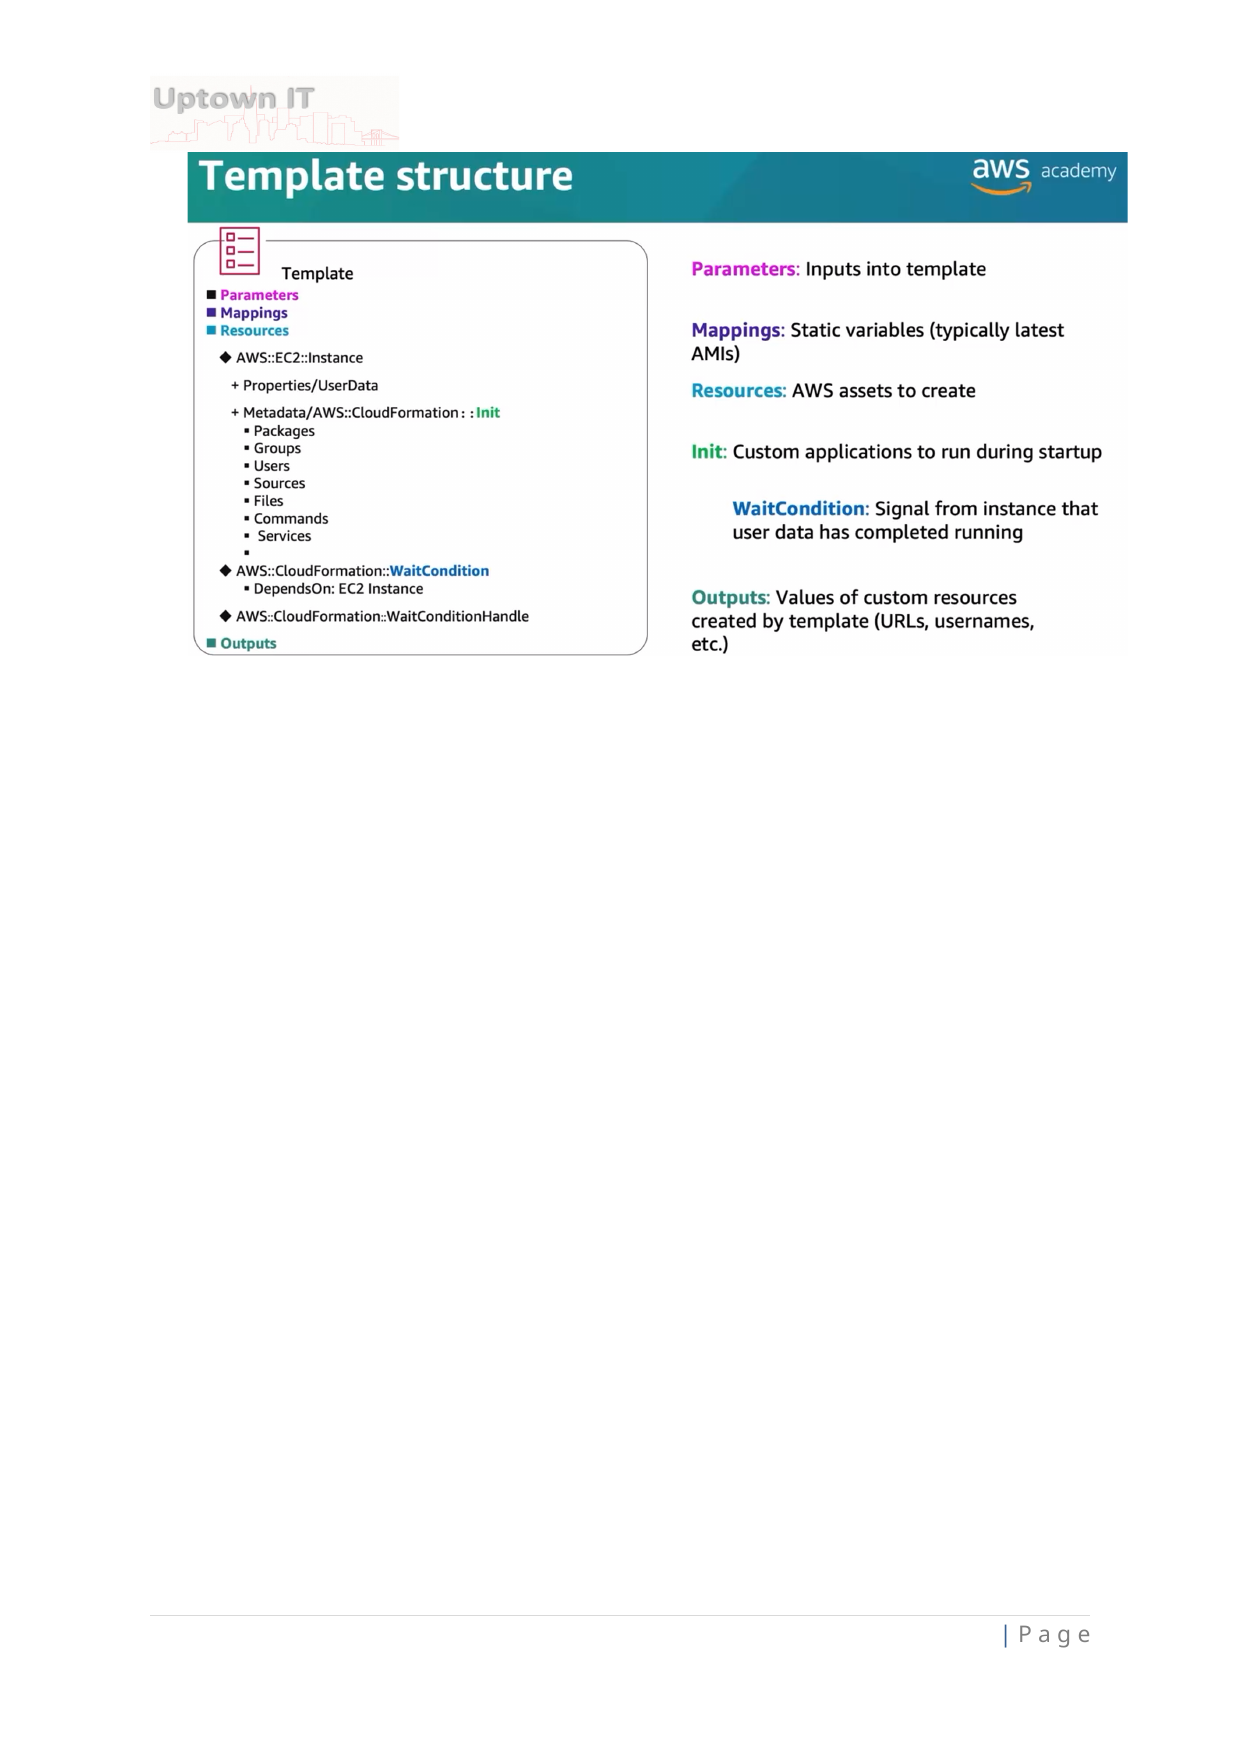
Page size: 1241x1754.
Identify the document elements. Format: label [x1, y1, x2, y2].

picture [150, 73, 1128, 656]
